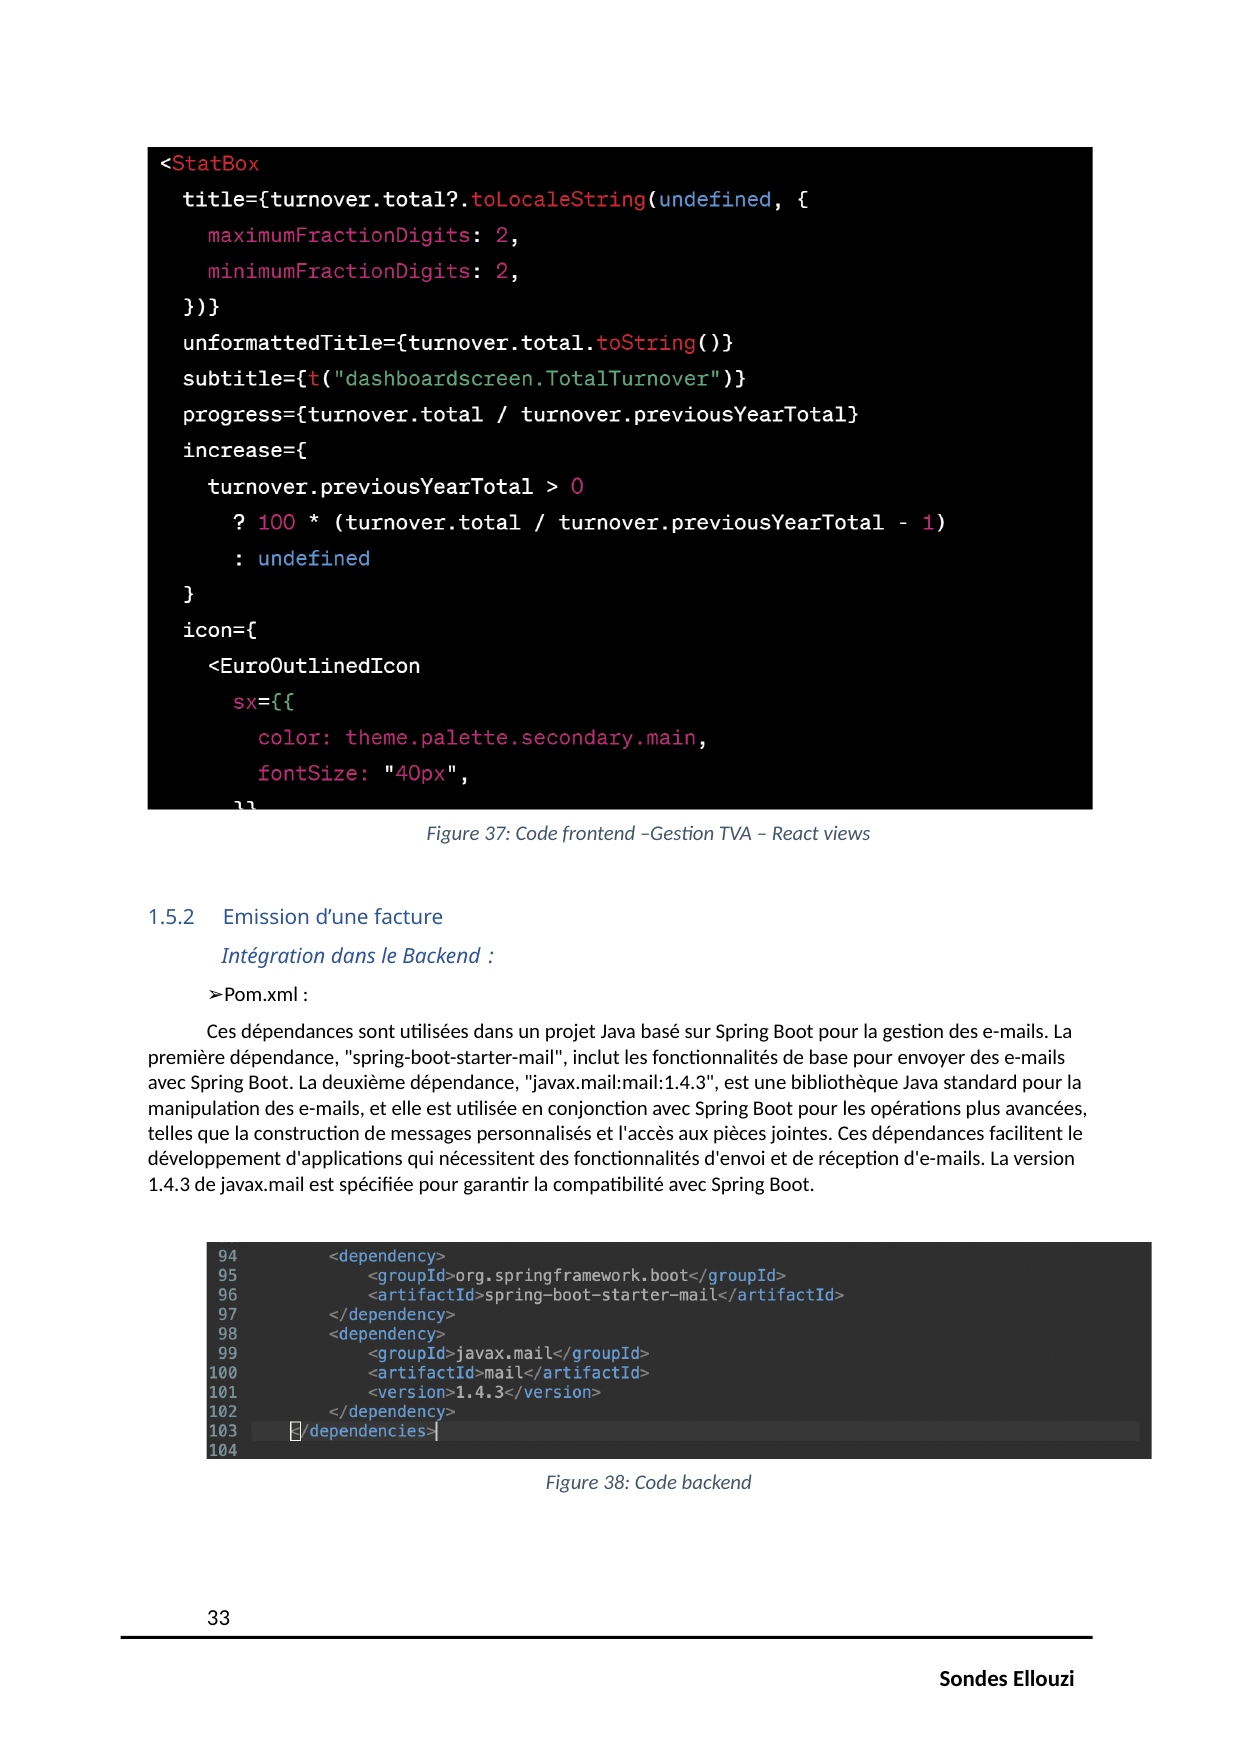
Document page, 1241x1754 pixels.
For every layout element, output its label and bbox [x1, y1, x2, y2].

picture [206, 1242, 1152, 1459]
picture [147, 147, 1093, 810]
